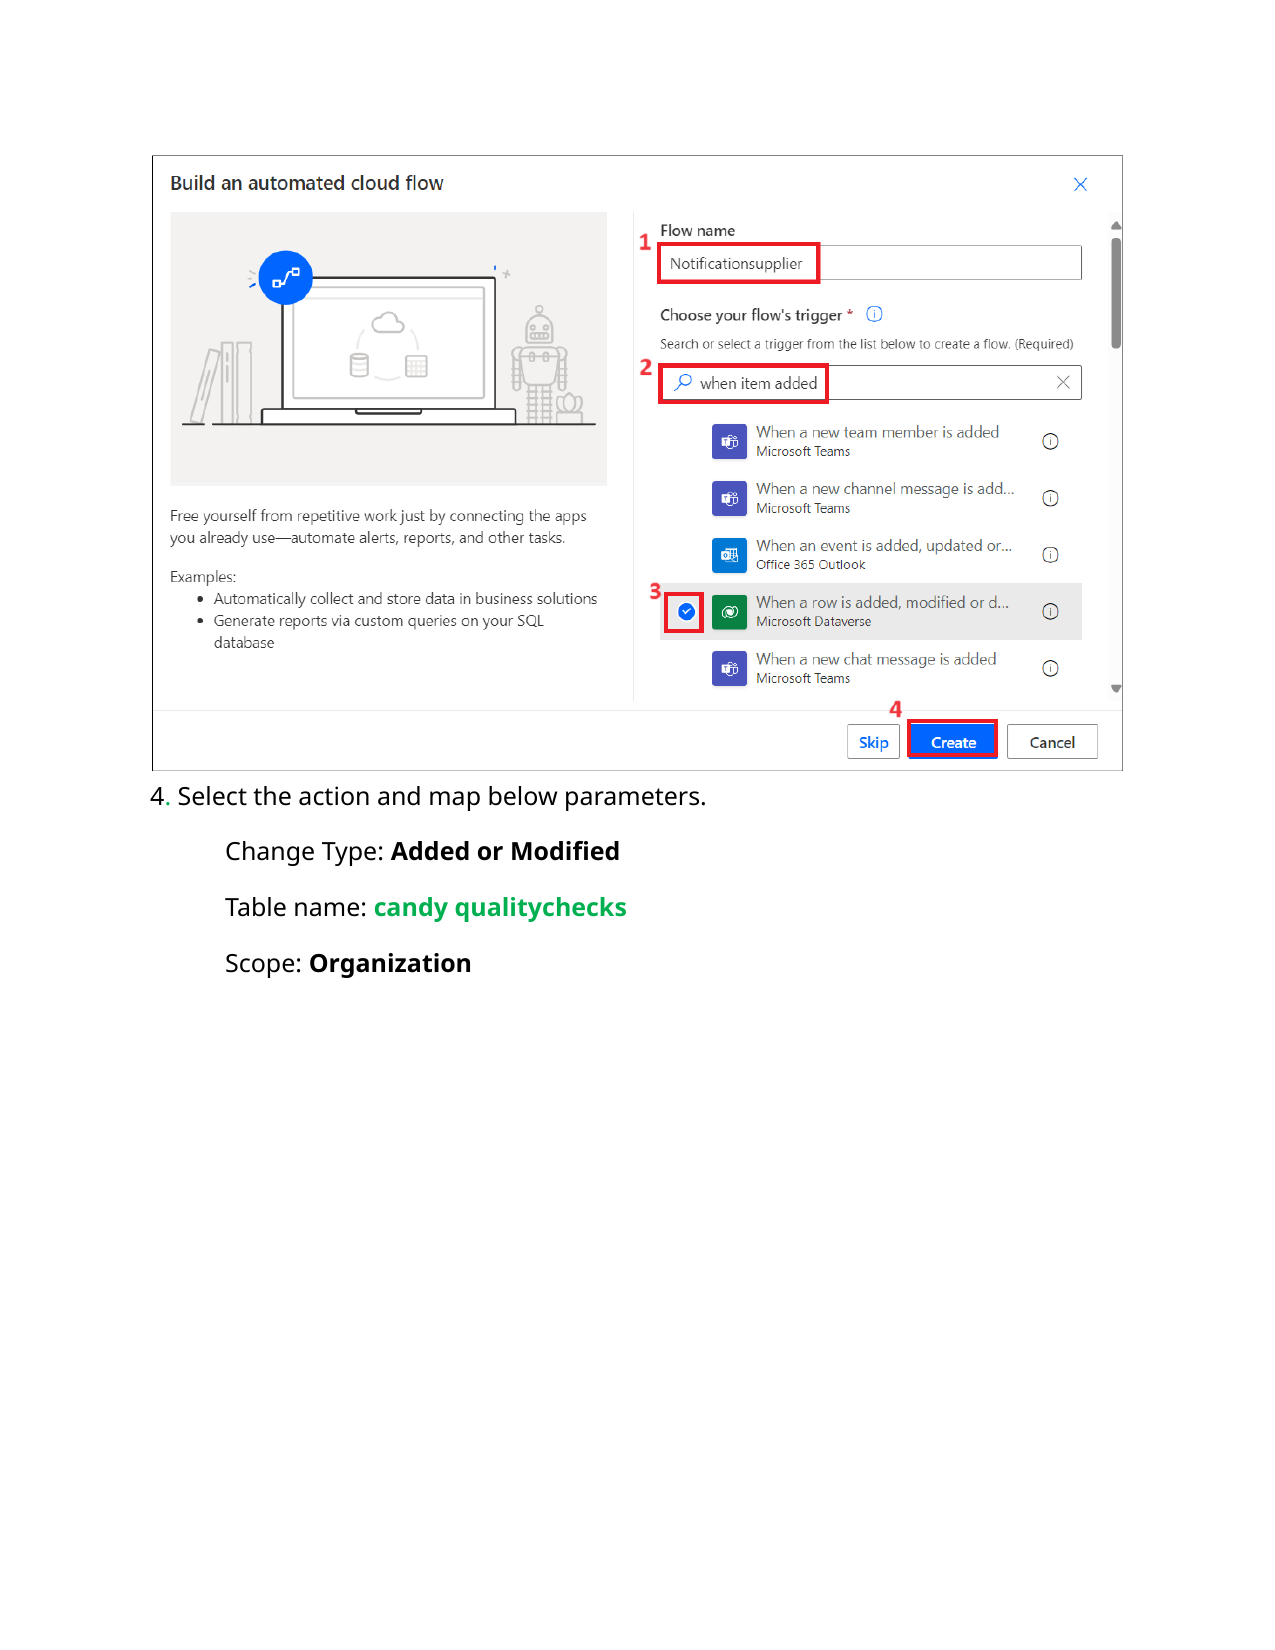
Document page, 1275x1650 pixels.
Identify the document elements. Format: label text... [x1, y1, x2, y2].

text Scope: Organization [225, 946, 1125, 980]
picture [150, 150, 1124, 774]
text Change Type: Added or Modified [225, 834, 1125, 868]
text Table name: candy qualitychecks [225, 890, 1125, 924]
